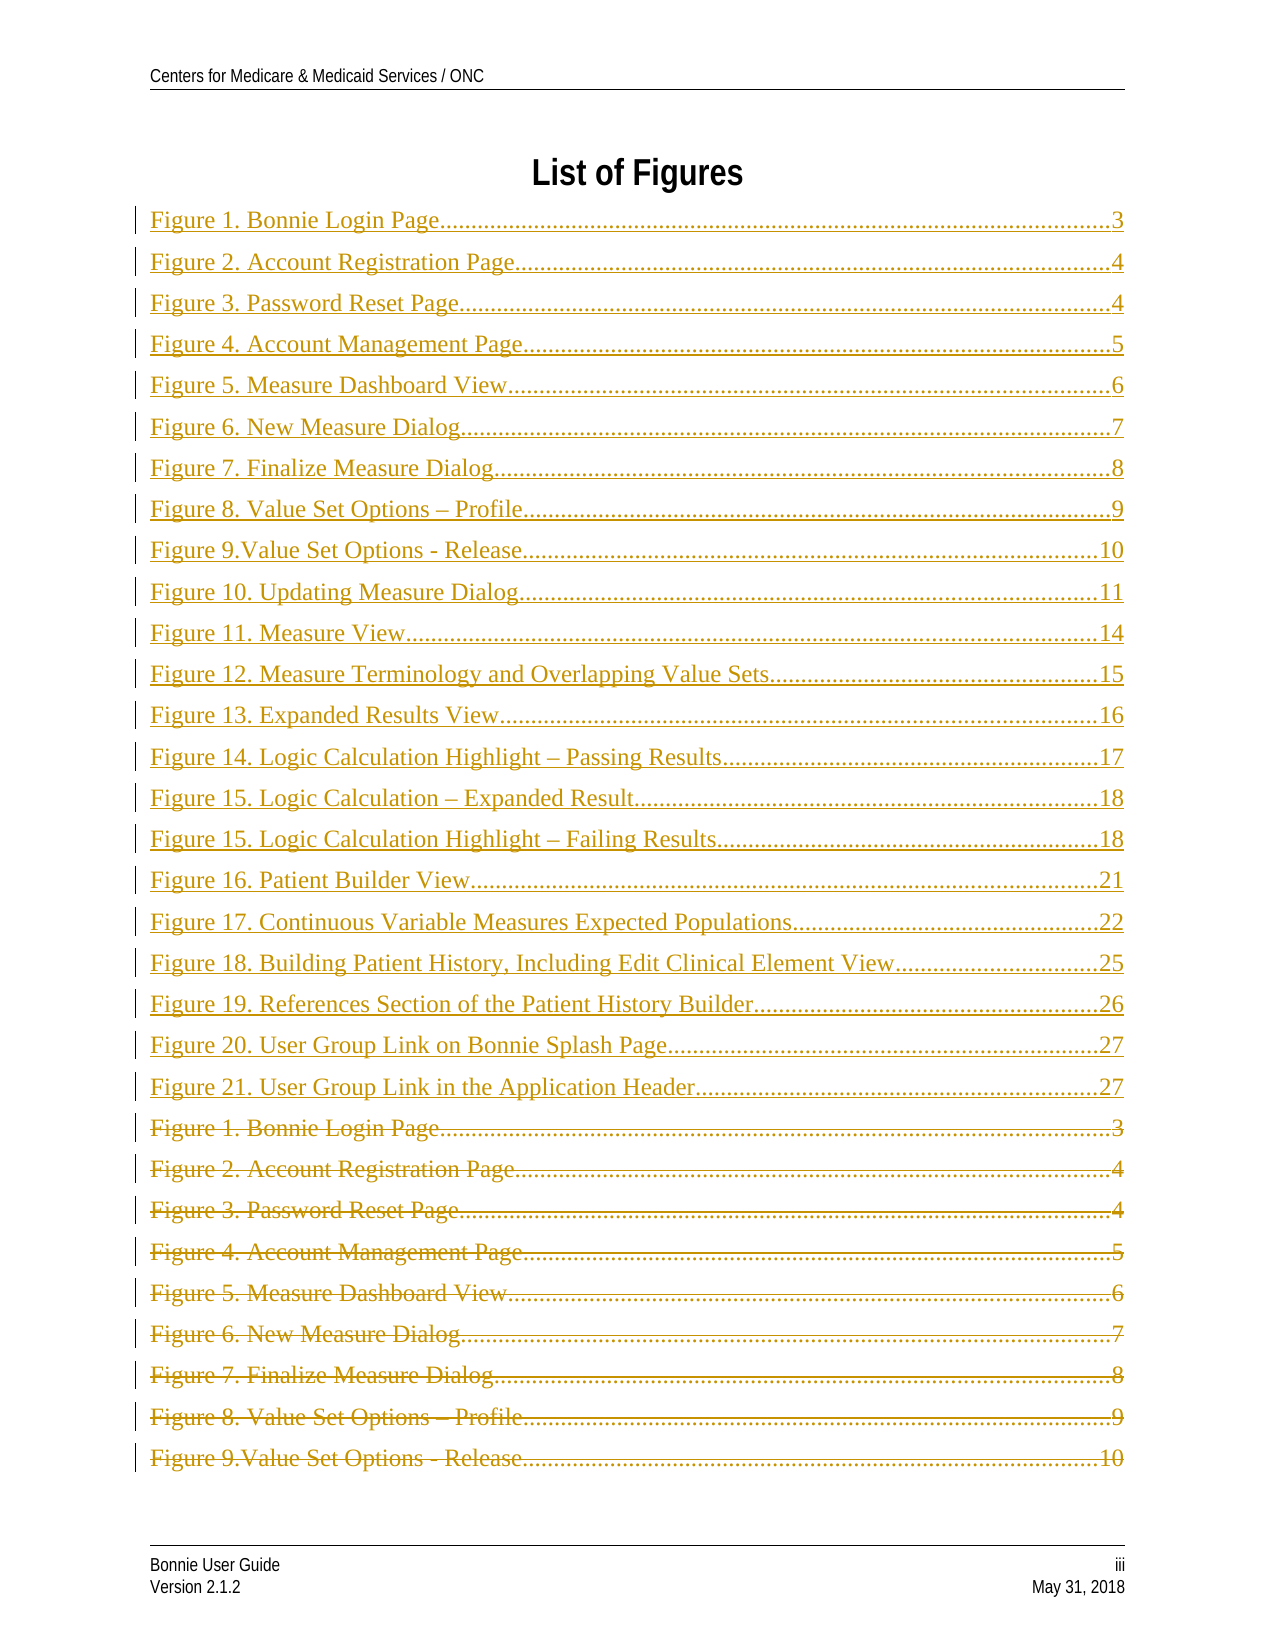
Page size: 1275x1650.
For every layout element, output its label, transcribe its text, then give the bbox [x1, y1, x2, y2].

text List of Figures [150, 150, 1125, 193]
